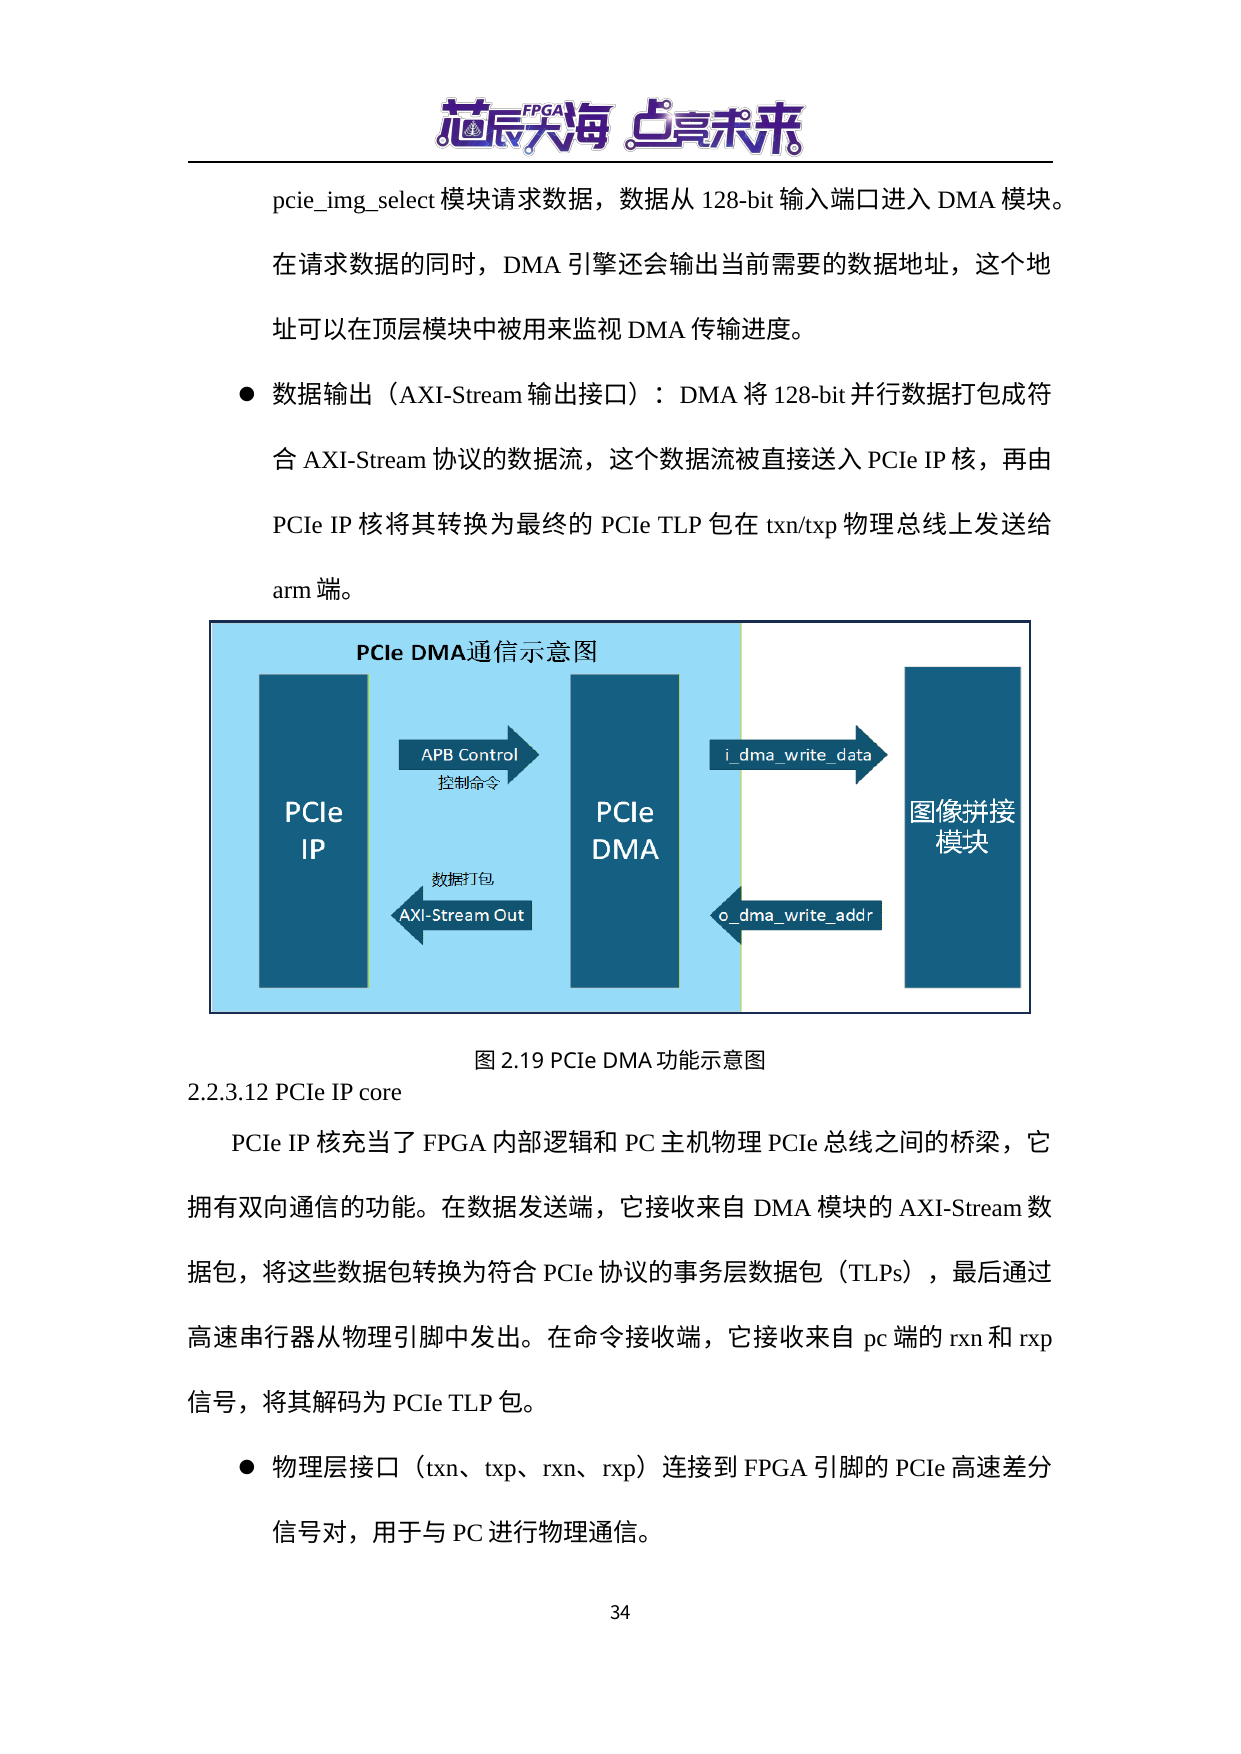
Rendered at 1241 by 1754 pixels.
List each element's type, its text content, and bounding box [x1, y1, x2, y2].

list 数据输出（AXI-Stream输出接口）：DMA将128-bit并行数据打包成符合AXI-Stream协议的数据流，这个数据流被直接送入PCIe IP核，再由PCIe IP核将其转换为最终的PCIe TLP包在txn/txp物理总线上发送给arm端。 [237, 360, 1053, 620]
text PCIe IP核充当了FPGA内部逻辑和PC主机物理PCIe总线之间的桥梁，它拥有双向通信的功能。在数据发送端，它接收来自DMA模块的AXI-Stream数据包，将这些数据包转换为符合PCIe协议的事务层数据包（TLPs），最后通过高速串行器从物理引脚中发出。在命令接收端，它接收来自pc端的rxn和rxp信号，将其解码为PCIe TLP包。 [187, 1108, 1053, 1433]
list 数据输入：当DMA引擎被主机触发之后，它会通过输出端口向pcie_img_select模块请求数据，数据从128-bit输入端口进入DMA模块。在请求数据的同时，DMA引擎还会输出当前需要的数据地址，这个地址可以在顶层模块中被用来监视DMA传输进度。 [237, 165, 1053, 360]
text 2.2.3.12 PCIe IP core [187, 1075, 1053, 1108]
list 物理层接口（txn、txp、rxn、rxp）连接到FPGA引脚的PCIe高速差分信号对，用于与PC进行物理通信。 [237, 1433, 1053, 1563]
picture [211, 623, 1029, 1012]
picture [427, 88, 813, 159]
text 图2.19 PCIe DMA功能示意图 [187, 1043, 1053, 1075]
